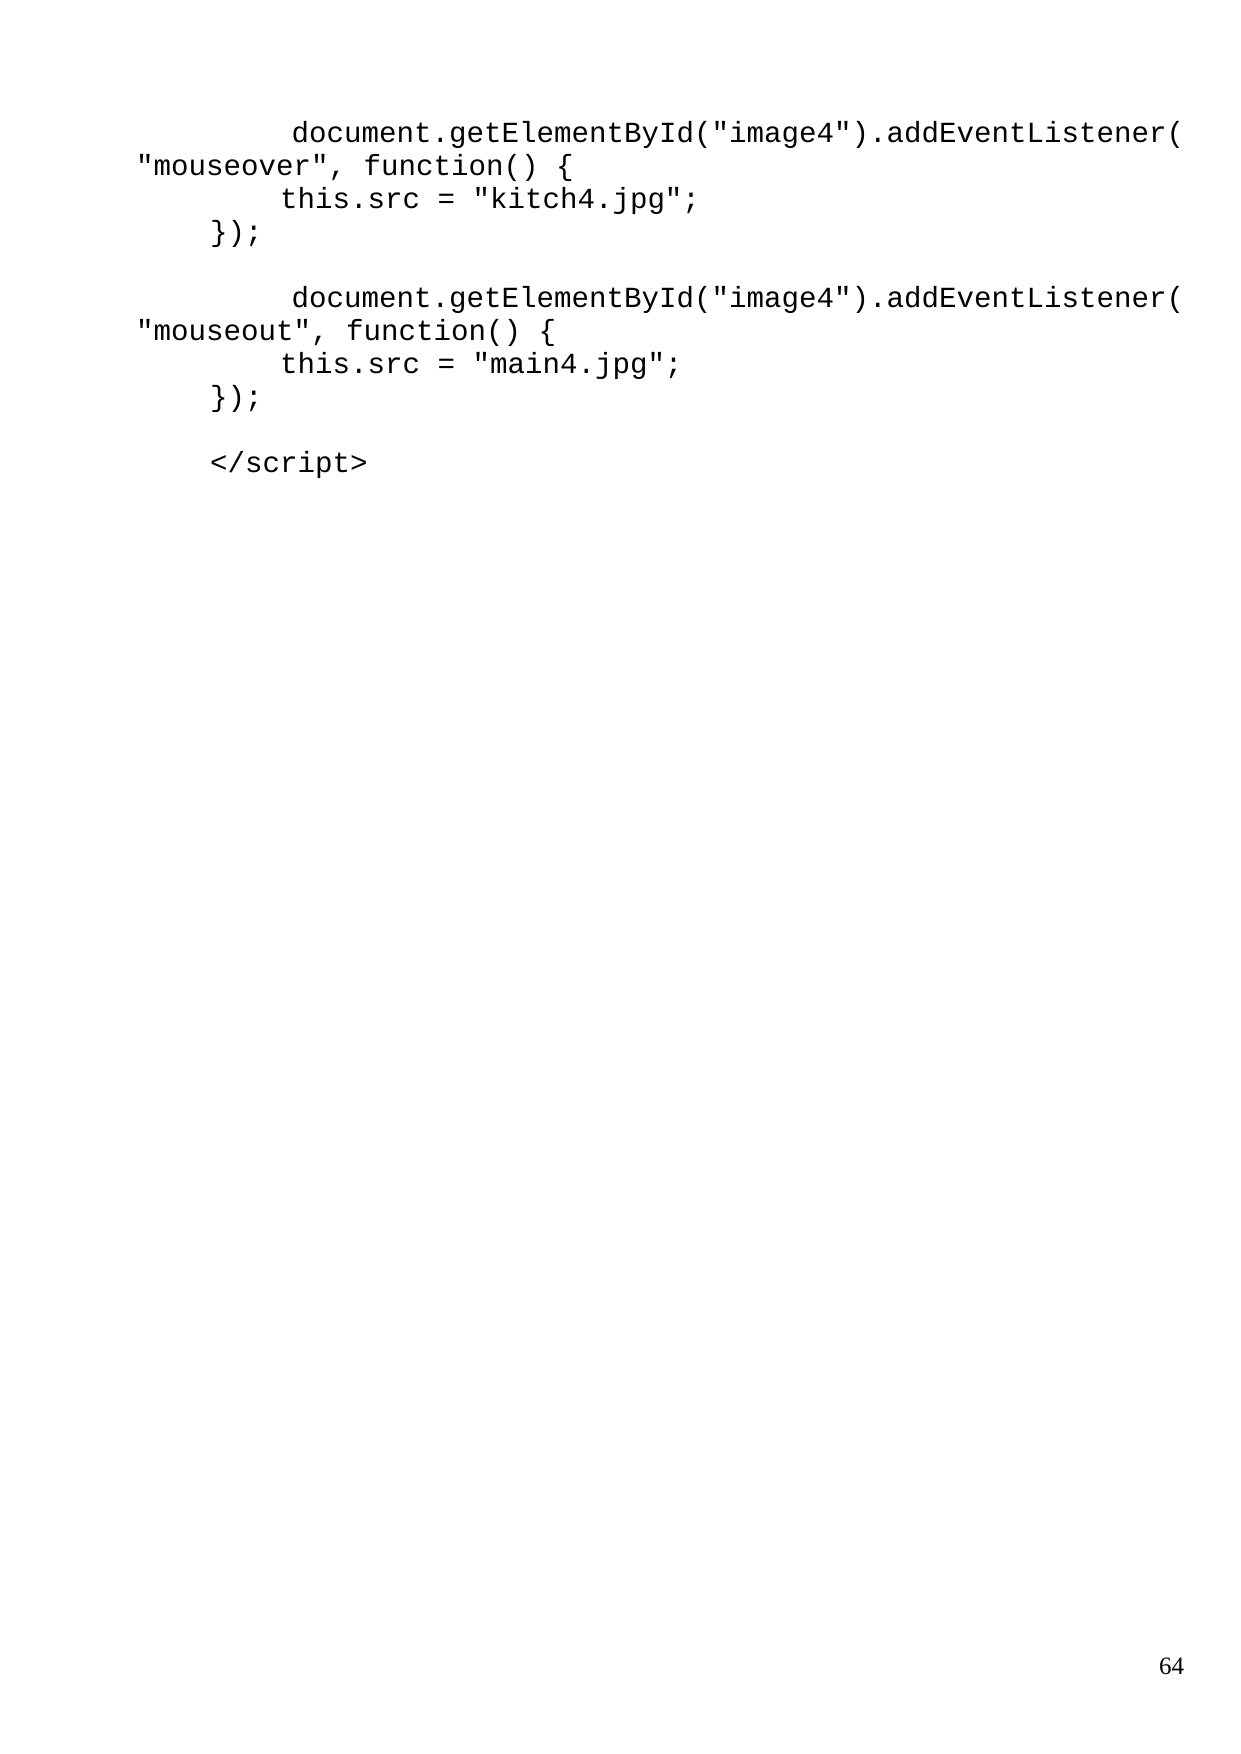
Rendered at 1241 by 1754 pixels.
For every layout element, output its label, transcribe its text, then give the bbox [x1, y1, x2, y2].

text }); [136, 382, 1184, 415]
text this.src = "kitch4.jpg"; [136, 184, 1184, 217]
text this.src = "main4.jpg"; [136, 349, 1184, 382]
text document.getElementById("image4").addEventListener("mouseout", function() { [136, 283, 1184, 349]
text }); [136, 217, 1184, 250]
text document.getElementById("image4").addEventListener("mouseover", function() { [136, 118, 1184, 184]
text </script> [136, 448, 1184, 481]
